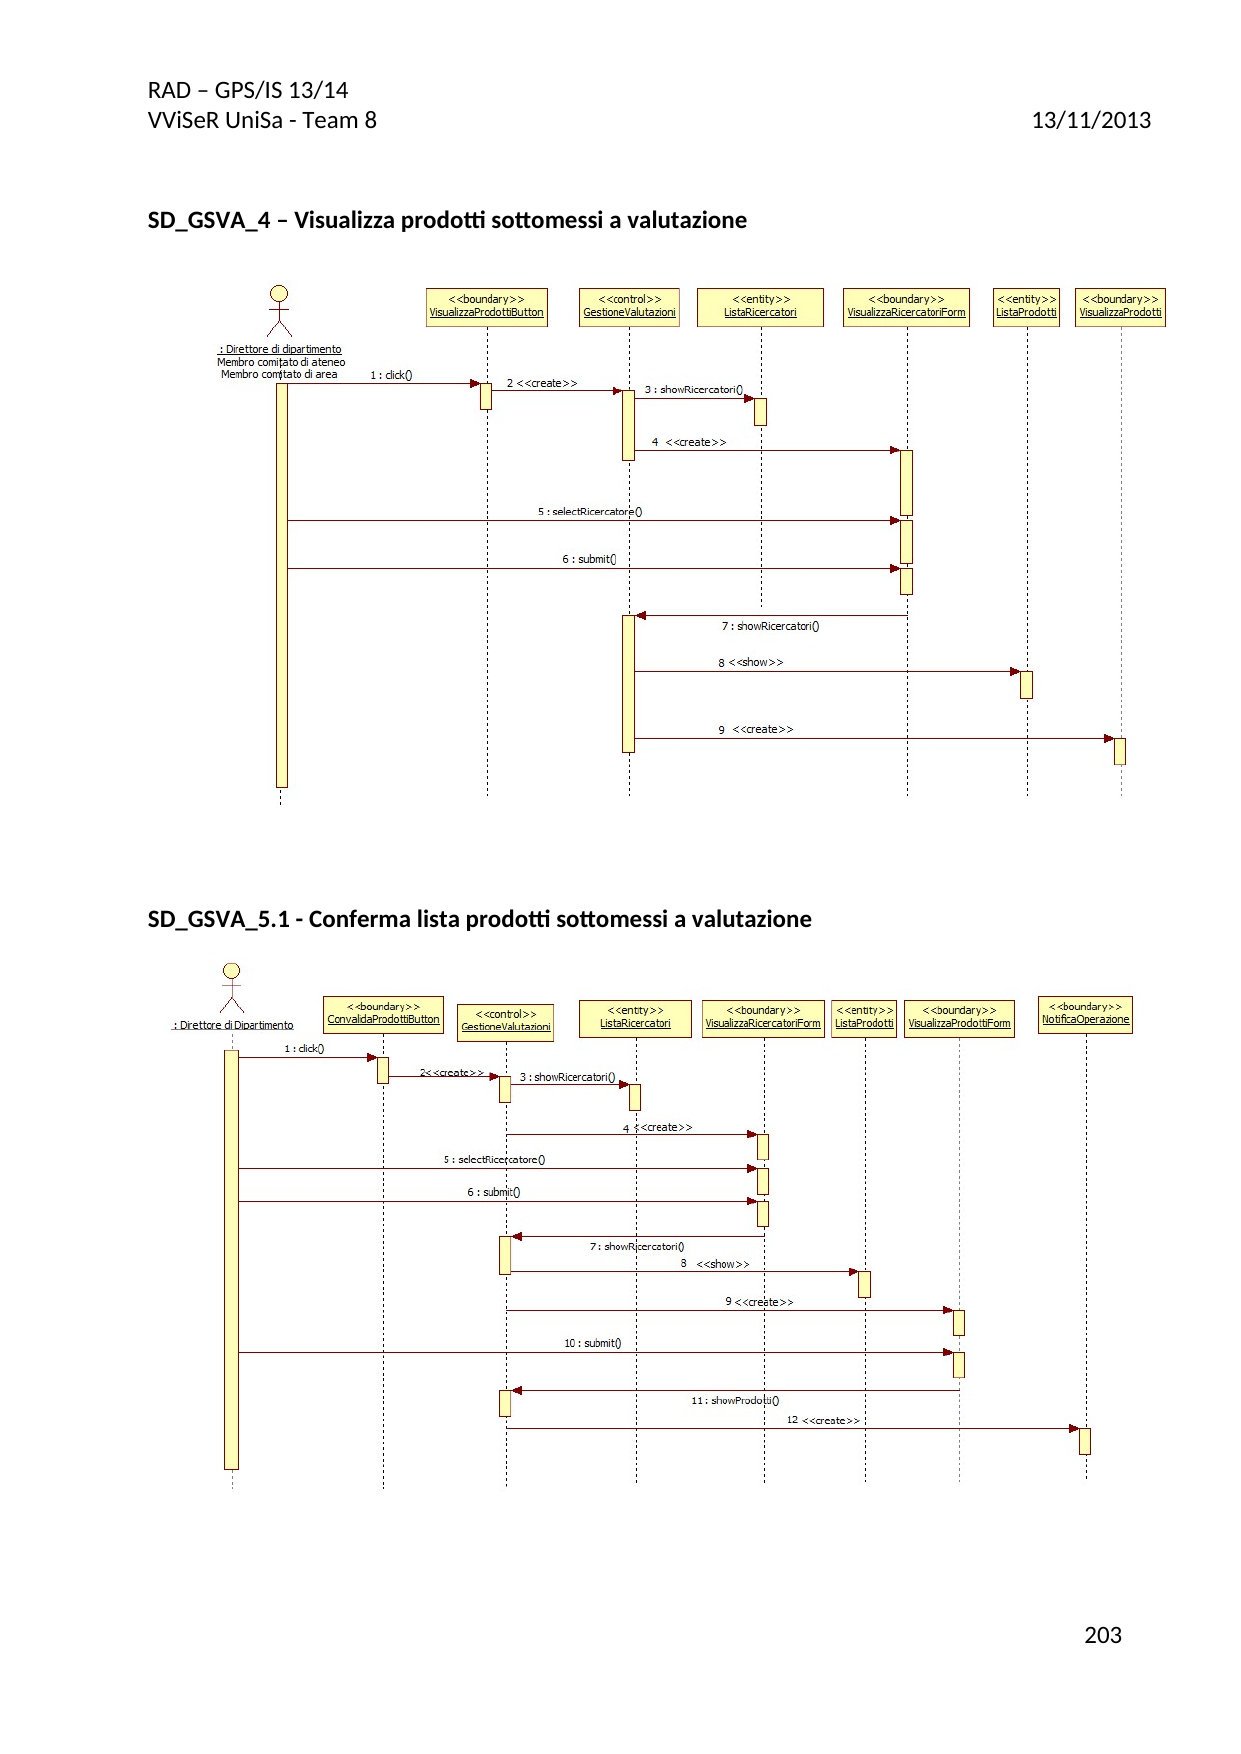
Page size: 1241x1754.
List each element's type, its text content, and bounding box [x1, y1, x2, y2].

picture [147, 942, 1152, 1508]
text SD_GSVA_5.1 - Conferma lista prodotti sottomessi a valutazione [148, 903, 1122, 942]
picture [110, 264, 1185, 827]
text SD_GSVA_4 – Visualizza prodotti sottomessi a valutazione [148, 204, 1122, 234]
